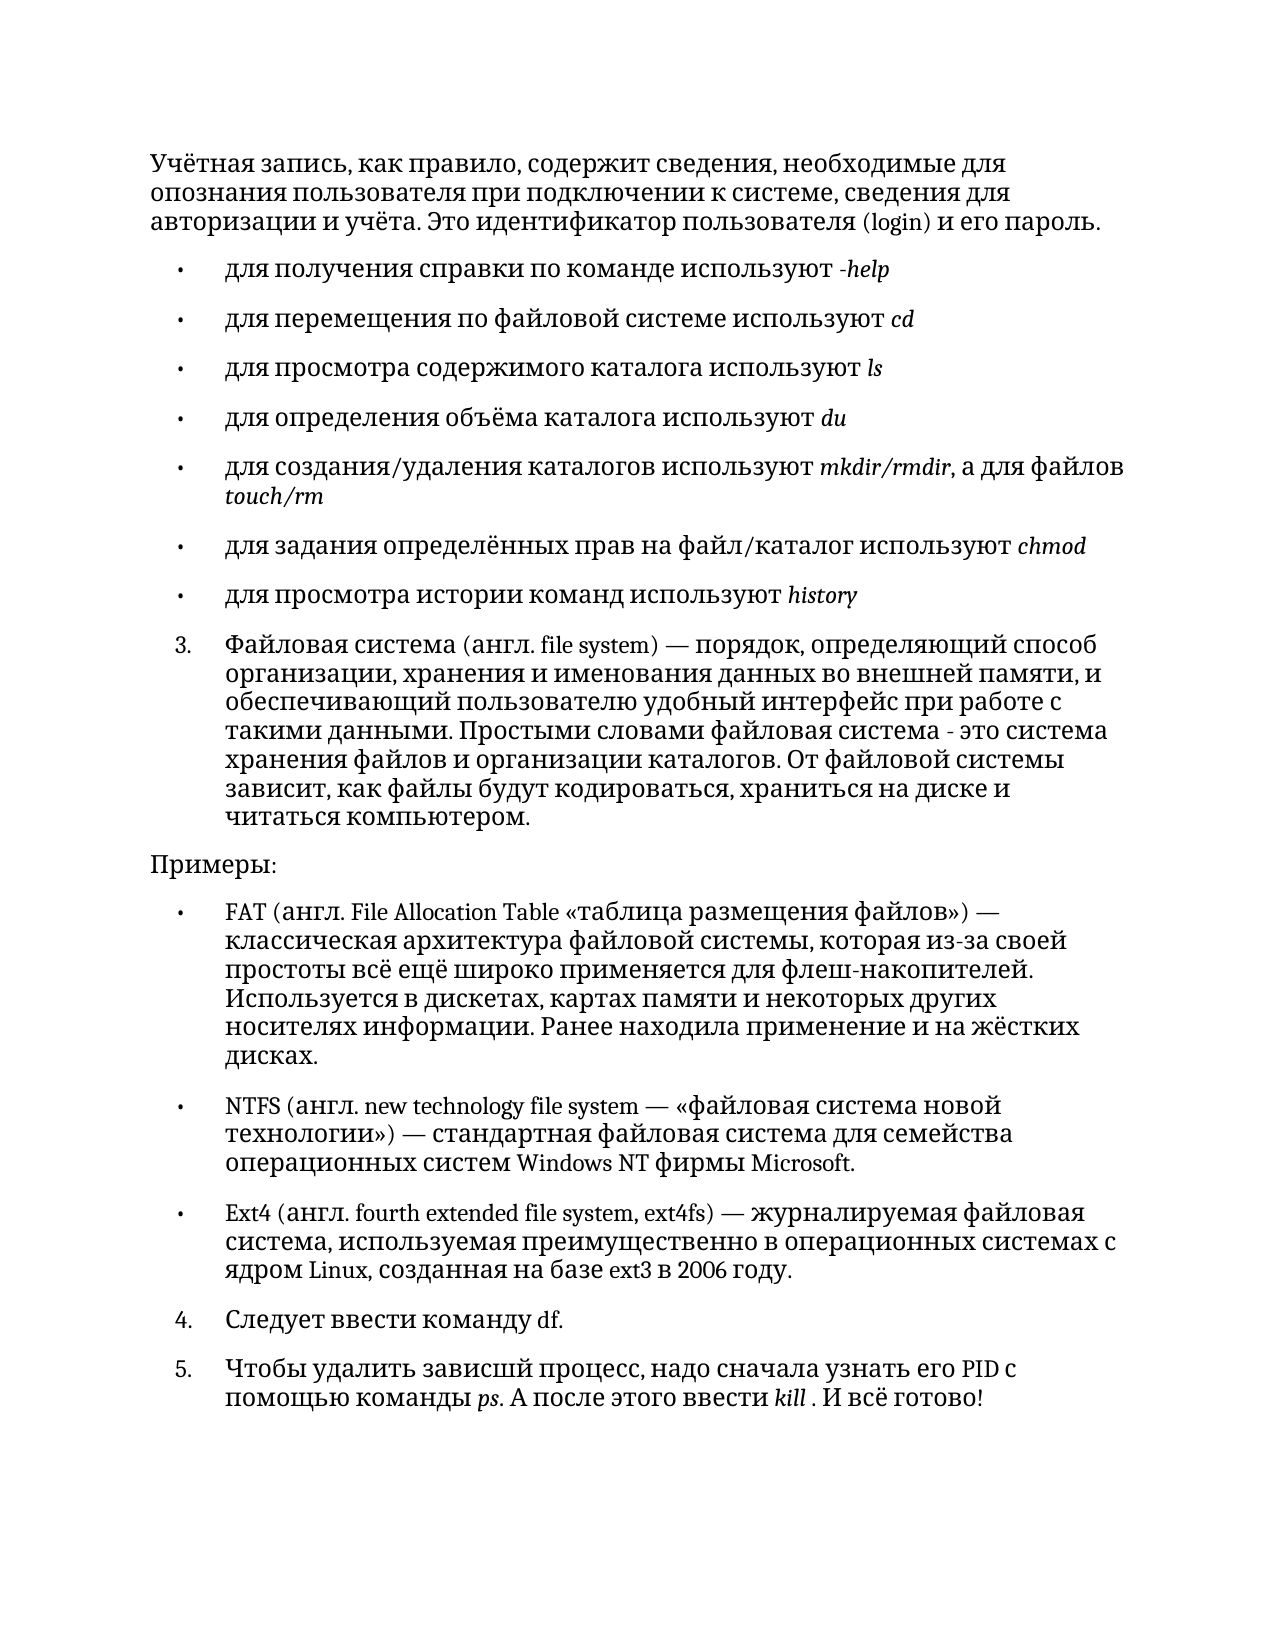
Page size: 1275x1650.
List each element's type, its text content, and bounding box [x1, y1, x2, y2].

list Файловая система (англ. file system) — порядок, определяющий способ организации, хранения и именования данных во внешней памяти, и обеспечивающий пользователю удобный интерфейс при работе с такими данными. Простыми словами файловая система - это система хранения файлов и организации каталогов. От файловой системы зависит, как файлы будут кодироваться, храниться на диске и читаться компьютером. [175, 631, 1125, 832]
list для получения справки по команде используют -help [175, 255, 1125, 284]
list Следует ввести команду df. [175, 1306, 1125, 1334]
list Чтобы удалить зависшй процесс, надо сначала узнать его PID с помощью команды ps. А после этого ввести kill . И всё готово! [175, 1355, 1125, 1413]
list для просмотра истории команд используют history [175, 581, 1125, 610]
list Ext4 (англ. fourth extended file system, ext4fs) — журналируемая файловая система, используемая преимущественно в операционных системах с ядром Linux, созданная на базе ext3 в 2006 году. [175, 1199, 1125, 1285]
list для определения объёма каталога используют du [175, 404, 1125, 432]
list NTFS (англ. new technology file system — «файловая система новой технологии») — стандартная файловая система для семейства операционных систем Windows NT фирмы Microsoft. [175, 1092, 1125, 1178]
list для создания/удаления каталогов используют mkdir/rmdir, а для файлов touch/rm [175, 453, 1125, 511]
text Учётная запись, как правило, содержит сведения, необходимые для опознания пользователя при подключении к системе, сведения для авторизации и учёта. Это идентификатор пользователя (login) и его пароль. [150, 150, 1125, 236]
list для просмотра содержимого каталога используют ls [175, 354, 1125, 383]
list для задания определённых прав на файл/каталог используют chmod [175, 532, 1125, 560]
list для перемещения по файловой системе используют cd [175, 304, 1125, 333]
list FAT (англ. File Allocation Table «таблица размещения файлов») — классическая архитектура файловой системы, которая из-за своей простоты всё ещё широко применяется для флеш-накопителей. Используется в дискетах, картах памяти и некоторых других носителях информации. Ранее находила применение и на жёстких дисках. [175, 898, 1125, 1071]
text Примеры: [150, 851, 1125, 879]
